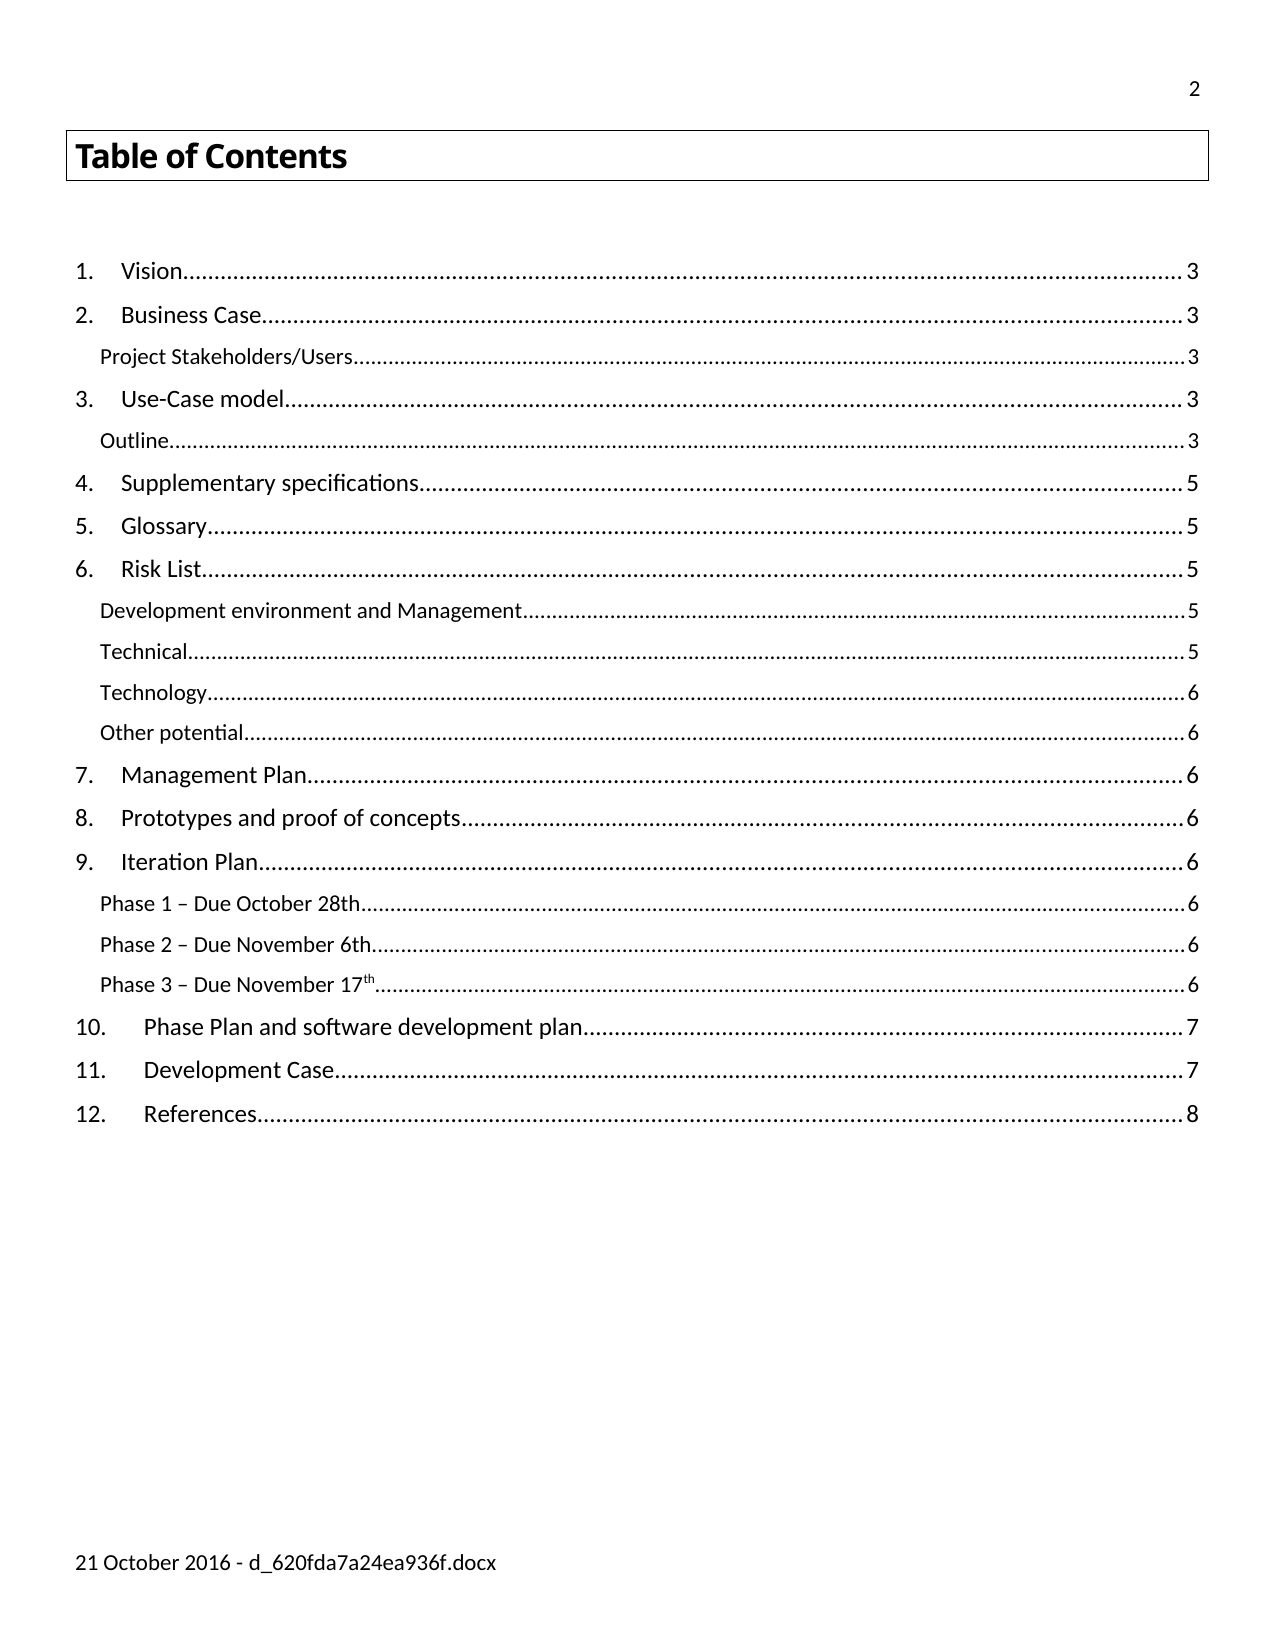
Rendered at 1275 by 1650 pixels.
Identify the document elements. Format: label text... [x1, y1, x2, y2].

title Table of Contents [67, 131, 1208, 180]
